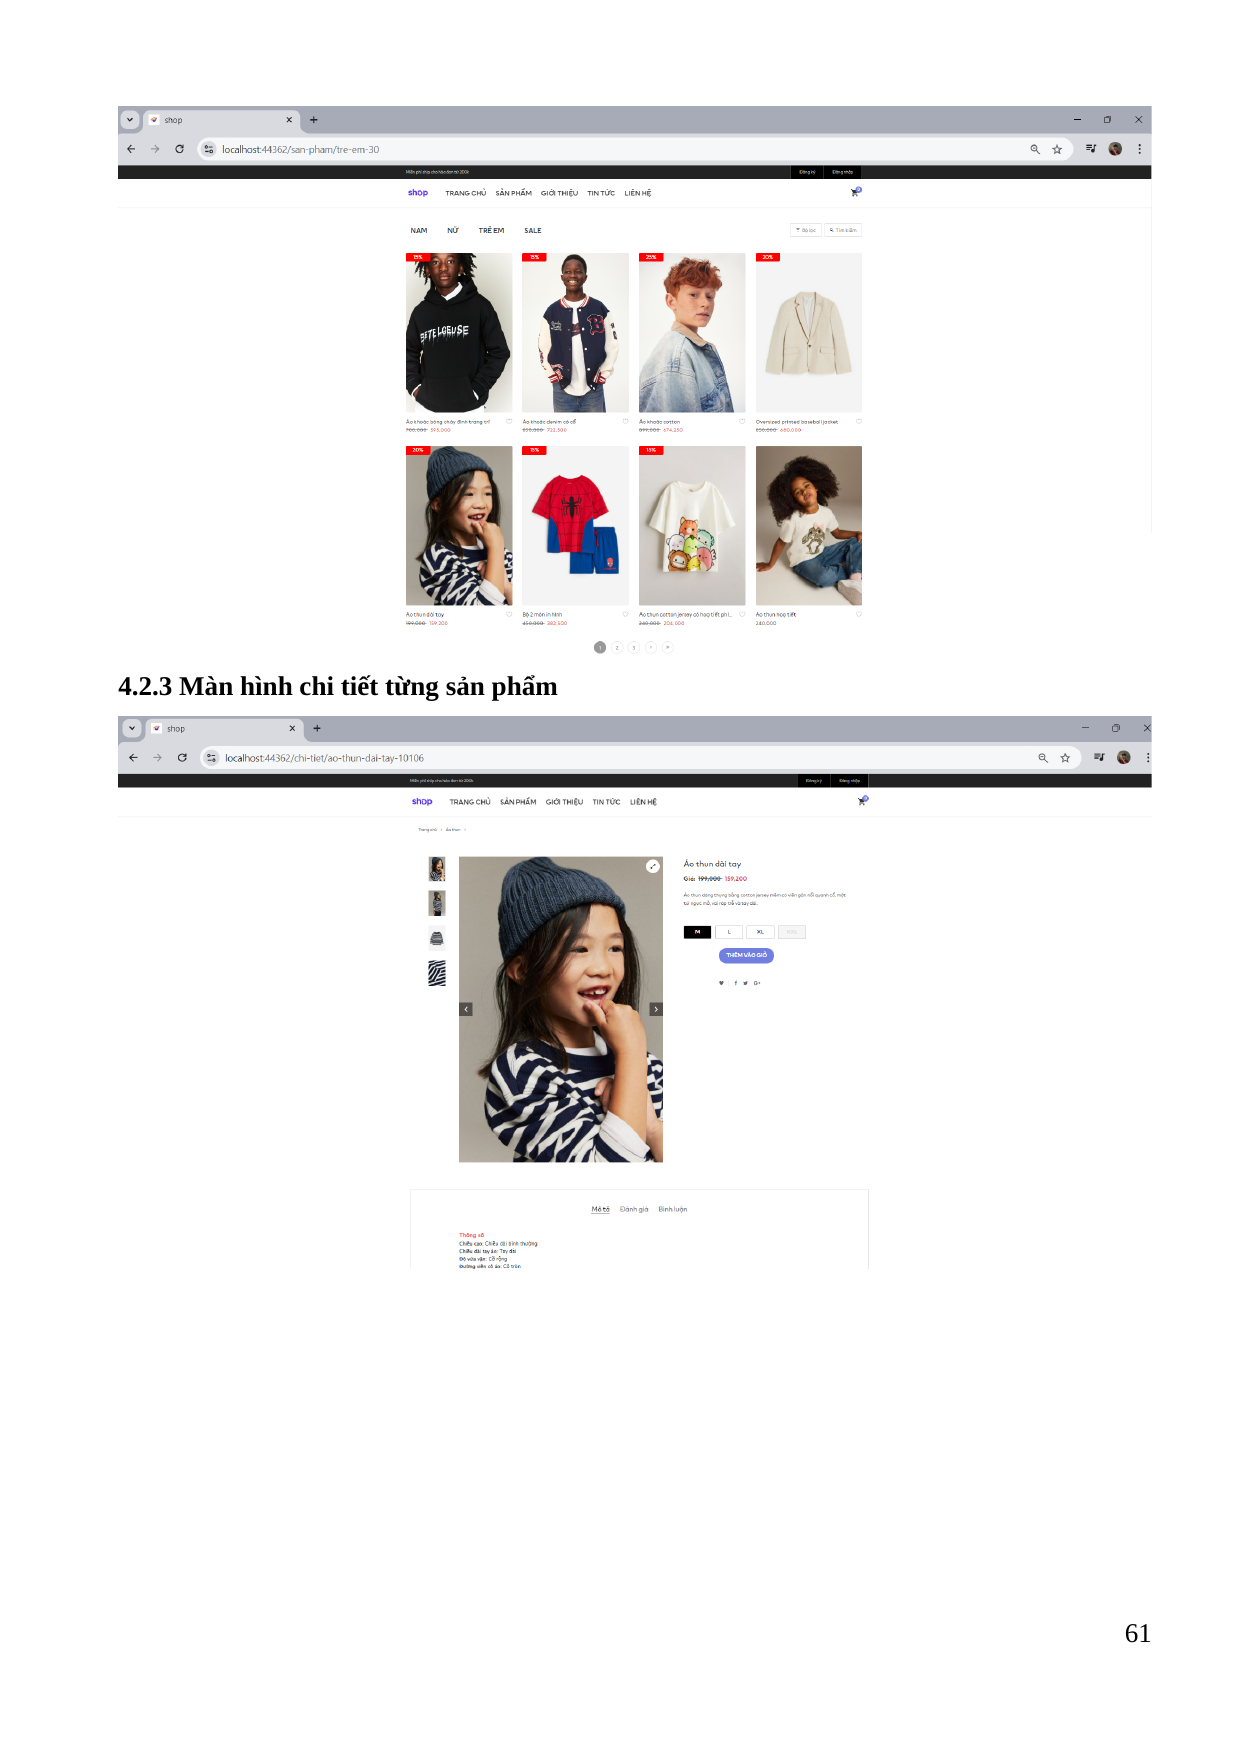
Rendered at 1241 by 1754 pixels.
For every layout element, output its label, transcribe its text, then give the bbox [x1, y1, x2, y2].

picture [118, 716, 1152, 1269]
picture [118, 106, 1152, 655]
text 4.2.3 Màn hình chi tiết từng sản phẩm [118, 670, 1152, 701]
